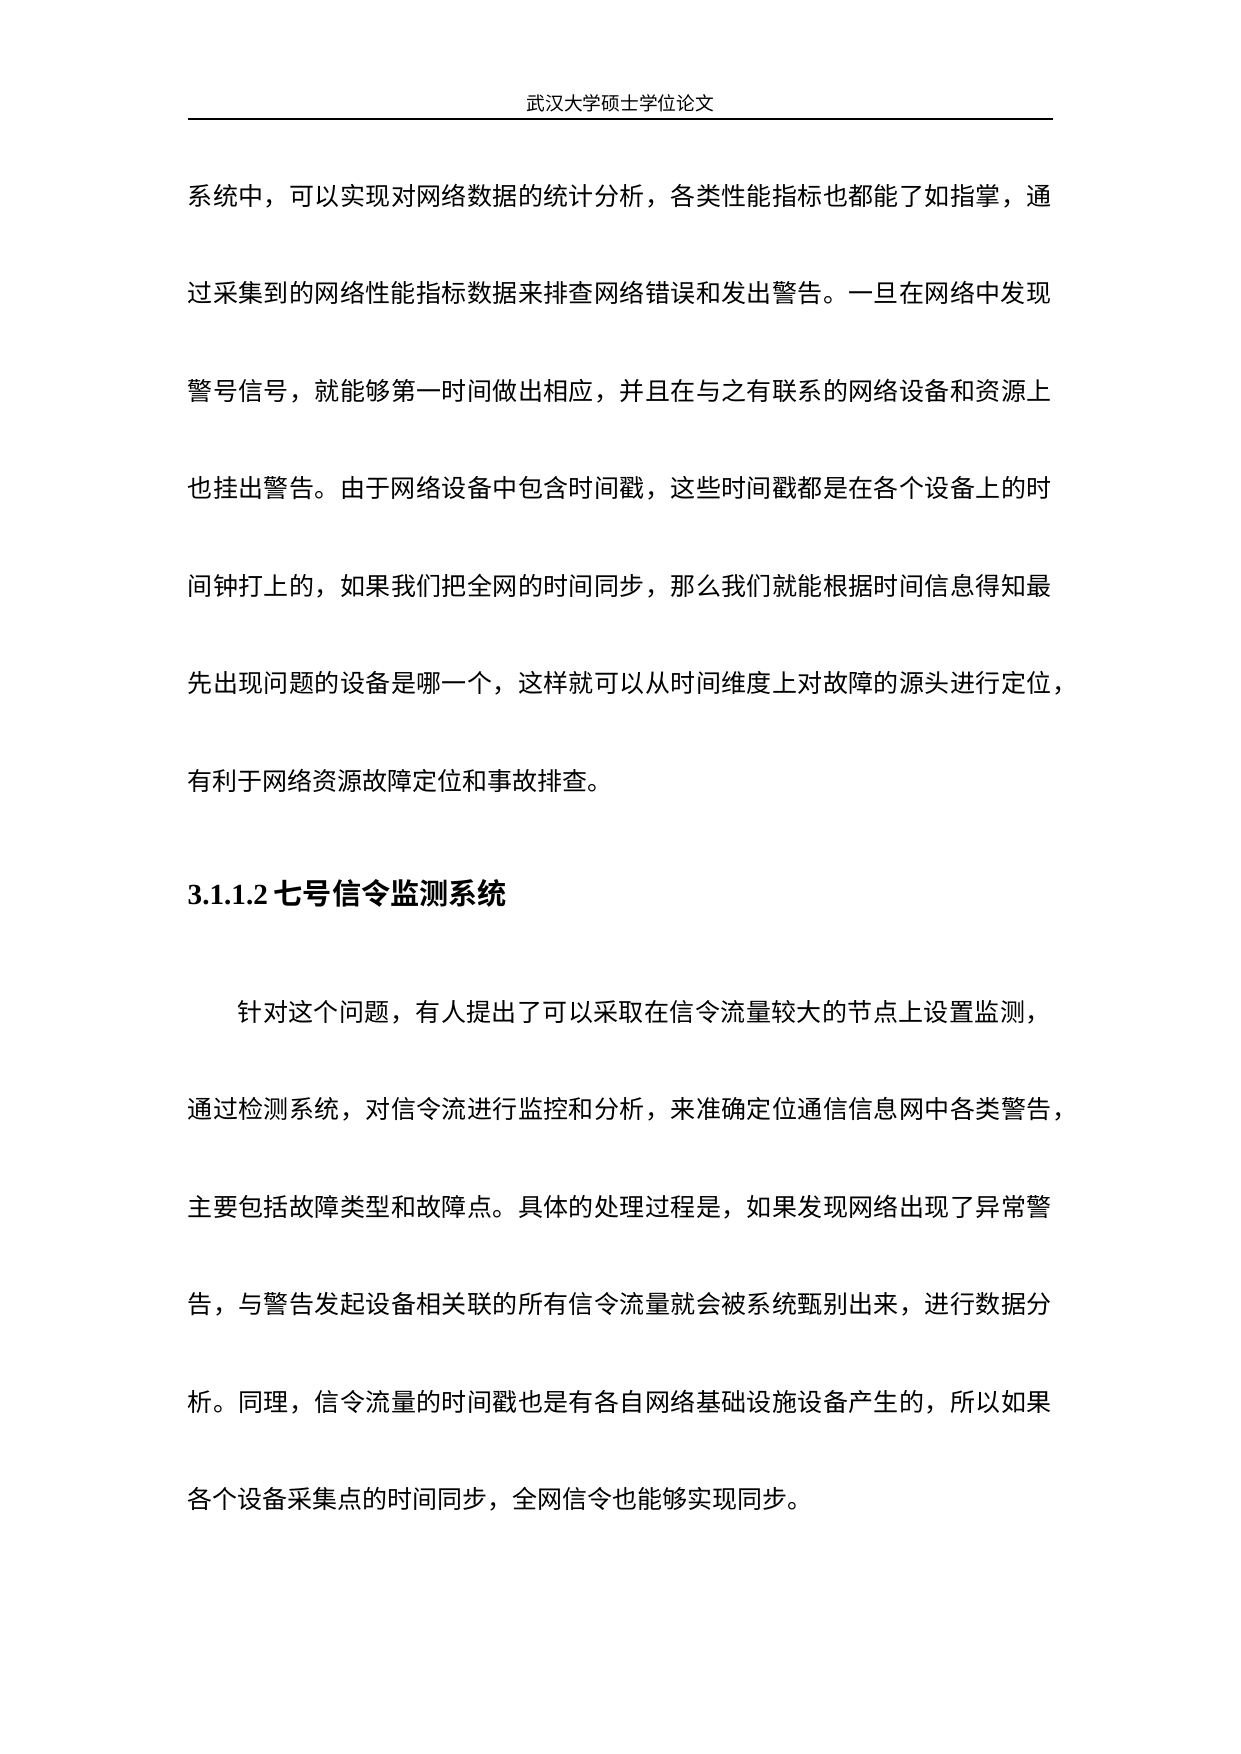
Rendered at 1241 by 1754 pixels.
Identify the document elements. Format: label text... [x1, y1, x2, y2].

subtitle 3.1.1.2七号信令监测系统 [187, 859, 1053, 924]
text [187, 162, 1053, 812]
text 针对这个问题，有人提出了可以采取在信令流量较大的节点上设置监测，通过检测系统，对信令流进行监控和分析，来准确定位通信信息网中各类警告，主要包括故障类型和故障点。具体的处理过程是，如果发现网络出现了异常警告，与警告发起设备相关联的所有信令流量就会被系统甄别出来，进行数据分析。同理，信令流量的时间戳也是有各自网络基础设施设备产生的，所以如果各个设备采集点的时间同步，全网信令也能够实现同步。 [187, 978, 1053, 1530]
